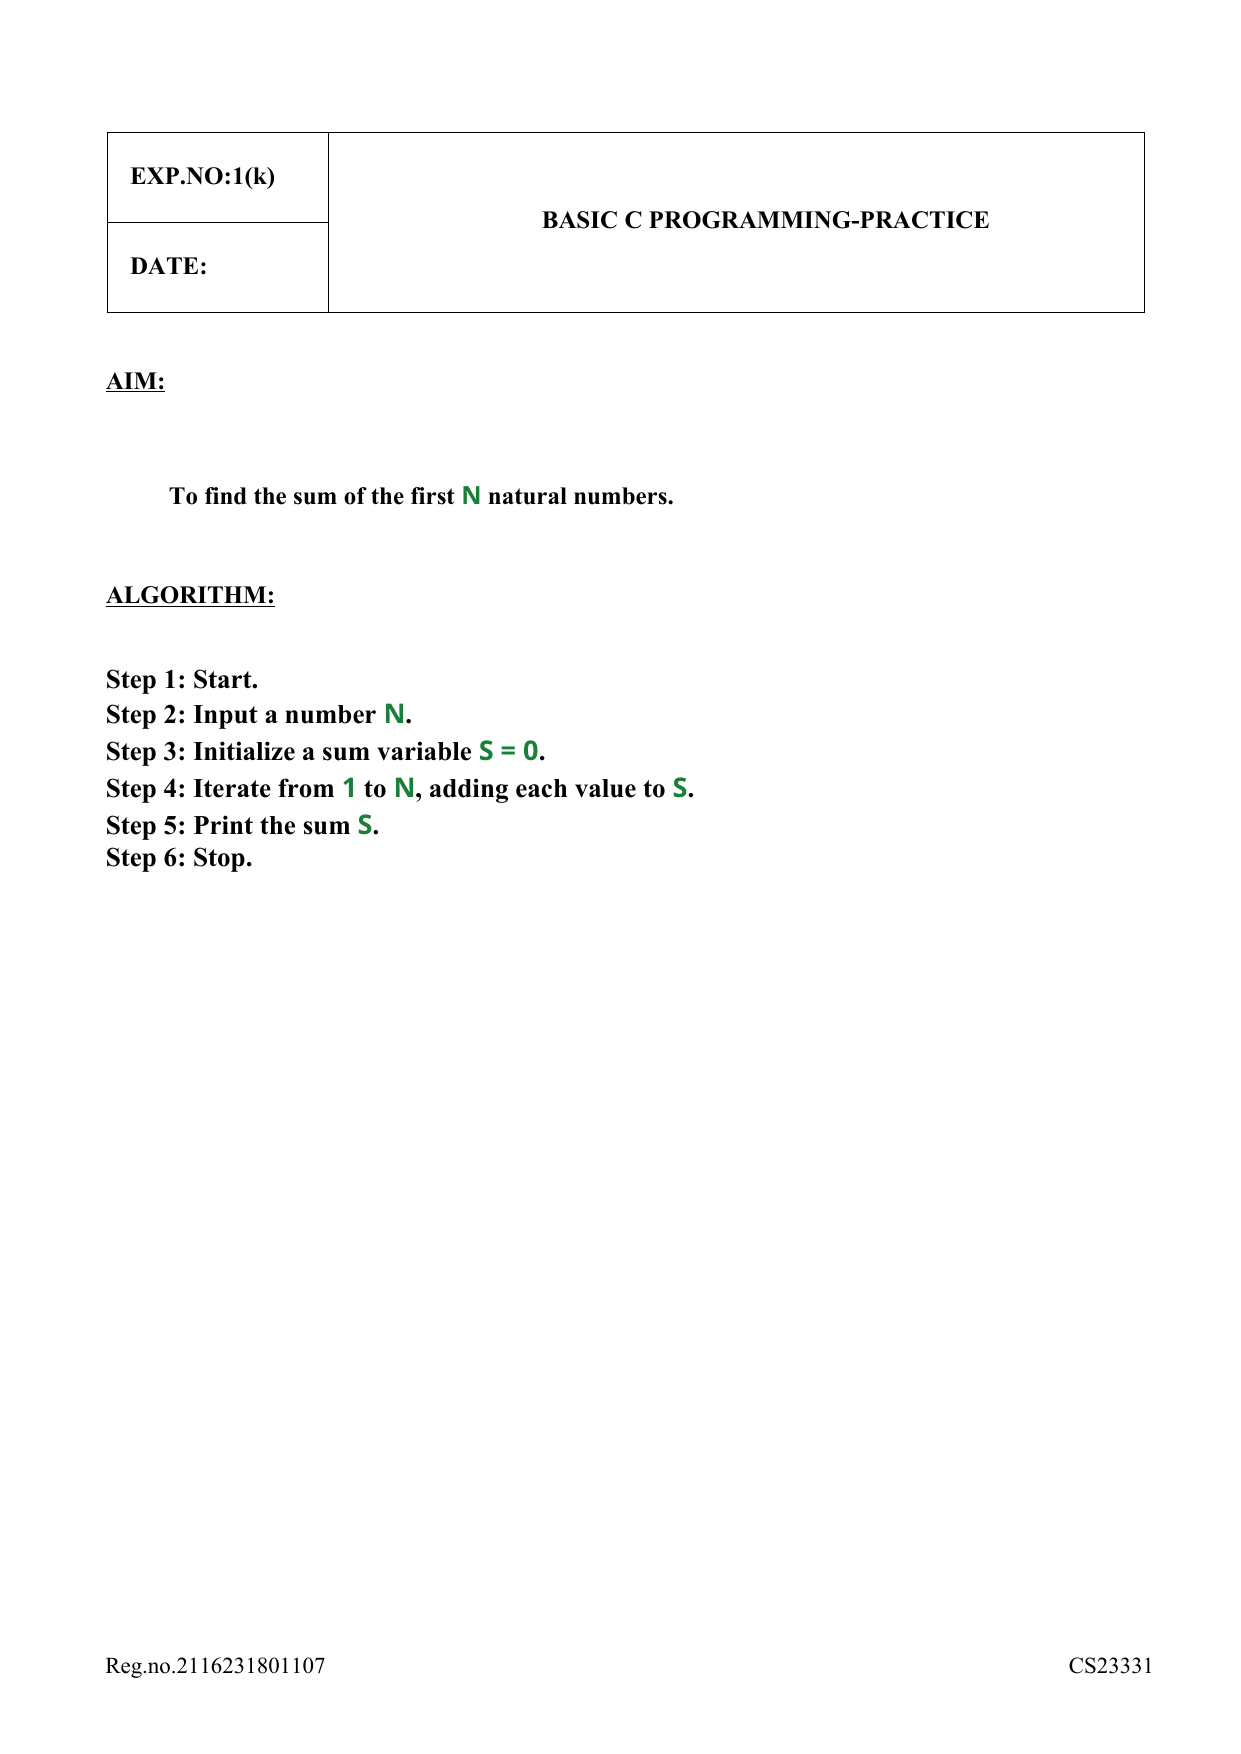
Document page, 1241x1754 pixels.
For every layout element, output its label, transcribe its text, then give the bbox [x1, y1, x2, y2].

table_header BASIC C PROGRAMMING-PRACTICE [329, 133, 1144, 312]
text ALGORITHM: [106, 582, 1155, 609]
text Step 2: Input a number N. [106, 695, 1155, 732]
text Step 4: Iterate from 1 to N, adding each value to S. [106, 768, 1155, 805]
text Step 3: Initialize a sum variable S = 0. [106, 732, 1155, 768]
text Step 6: Stop. [106, 842, 1155, 872]
text AIM: [106, 367, 1155, 395]
table_cell DATE: [108, 223, 328, 312]
table_header EXP.NO:1(k) [108, 133, 328, 222]
text Step 5: Print the sum S. [106, 805, 1155, 842]
text Step 1: Start. [106, 665, 1155, 695]
text To find the sum of the first N natural numbers. [94, 478, 1155, 512]
